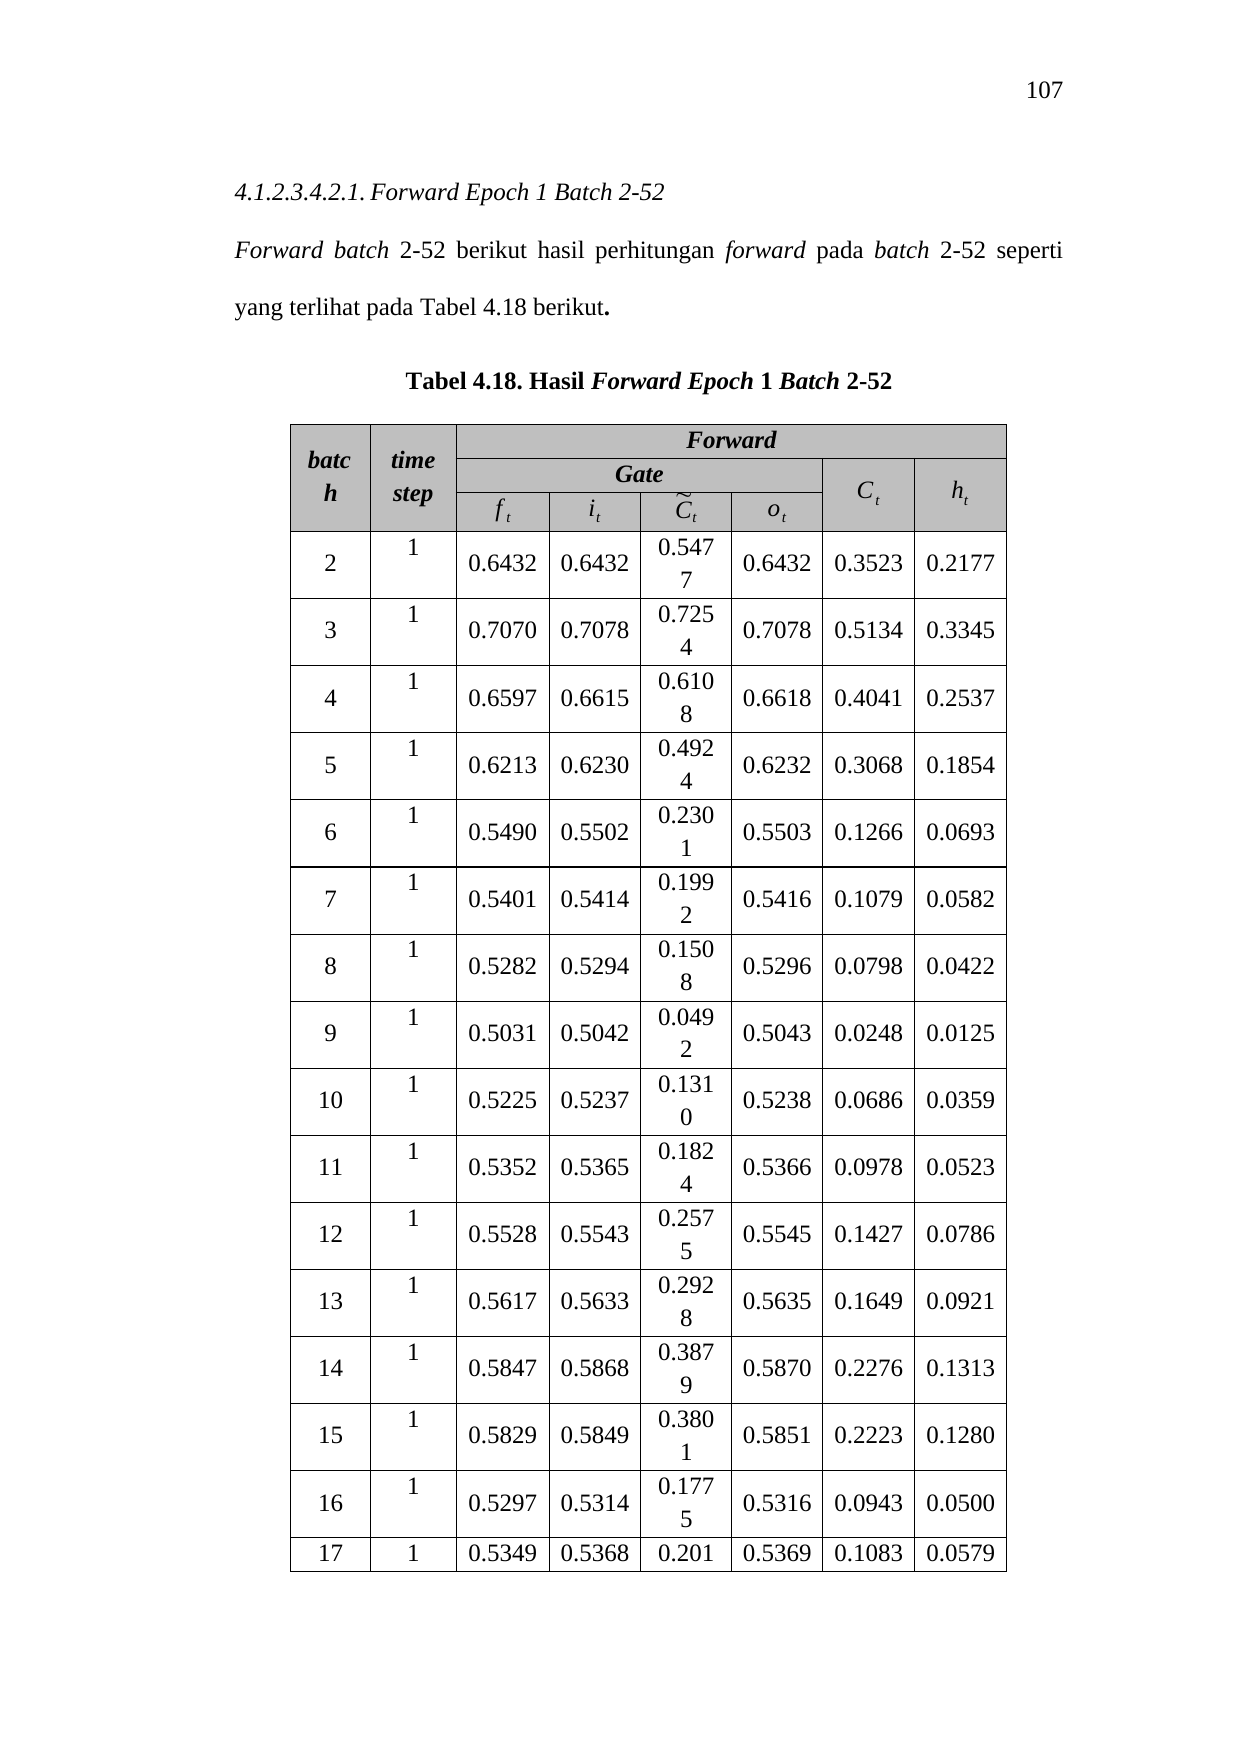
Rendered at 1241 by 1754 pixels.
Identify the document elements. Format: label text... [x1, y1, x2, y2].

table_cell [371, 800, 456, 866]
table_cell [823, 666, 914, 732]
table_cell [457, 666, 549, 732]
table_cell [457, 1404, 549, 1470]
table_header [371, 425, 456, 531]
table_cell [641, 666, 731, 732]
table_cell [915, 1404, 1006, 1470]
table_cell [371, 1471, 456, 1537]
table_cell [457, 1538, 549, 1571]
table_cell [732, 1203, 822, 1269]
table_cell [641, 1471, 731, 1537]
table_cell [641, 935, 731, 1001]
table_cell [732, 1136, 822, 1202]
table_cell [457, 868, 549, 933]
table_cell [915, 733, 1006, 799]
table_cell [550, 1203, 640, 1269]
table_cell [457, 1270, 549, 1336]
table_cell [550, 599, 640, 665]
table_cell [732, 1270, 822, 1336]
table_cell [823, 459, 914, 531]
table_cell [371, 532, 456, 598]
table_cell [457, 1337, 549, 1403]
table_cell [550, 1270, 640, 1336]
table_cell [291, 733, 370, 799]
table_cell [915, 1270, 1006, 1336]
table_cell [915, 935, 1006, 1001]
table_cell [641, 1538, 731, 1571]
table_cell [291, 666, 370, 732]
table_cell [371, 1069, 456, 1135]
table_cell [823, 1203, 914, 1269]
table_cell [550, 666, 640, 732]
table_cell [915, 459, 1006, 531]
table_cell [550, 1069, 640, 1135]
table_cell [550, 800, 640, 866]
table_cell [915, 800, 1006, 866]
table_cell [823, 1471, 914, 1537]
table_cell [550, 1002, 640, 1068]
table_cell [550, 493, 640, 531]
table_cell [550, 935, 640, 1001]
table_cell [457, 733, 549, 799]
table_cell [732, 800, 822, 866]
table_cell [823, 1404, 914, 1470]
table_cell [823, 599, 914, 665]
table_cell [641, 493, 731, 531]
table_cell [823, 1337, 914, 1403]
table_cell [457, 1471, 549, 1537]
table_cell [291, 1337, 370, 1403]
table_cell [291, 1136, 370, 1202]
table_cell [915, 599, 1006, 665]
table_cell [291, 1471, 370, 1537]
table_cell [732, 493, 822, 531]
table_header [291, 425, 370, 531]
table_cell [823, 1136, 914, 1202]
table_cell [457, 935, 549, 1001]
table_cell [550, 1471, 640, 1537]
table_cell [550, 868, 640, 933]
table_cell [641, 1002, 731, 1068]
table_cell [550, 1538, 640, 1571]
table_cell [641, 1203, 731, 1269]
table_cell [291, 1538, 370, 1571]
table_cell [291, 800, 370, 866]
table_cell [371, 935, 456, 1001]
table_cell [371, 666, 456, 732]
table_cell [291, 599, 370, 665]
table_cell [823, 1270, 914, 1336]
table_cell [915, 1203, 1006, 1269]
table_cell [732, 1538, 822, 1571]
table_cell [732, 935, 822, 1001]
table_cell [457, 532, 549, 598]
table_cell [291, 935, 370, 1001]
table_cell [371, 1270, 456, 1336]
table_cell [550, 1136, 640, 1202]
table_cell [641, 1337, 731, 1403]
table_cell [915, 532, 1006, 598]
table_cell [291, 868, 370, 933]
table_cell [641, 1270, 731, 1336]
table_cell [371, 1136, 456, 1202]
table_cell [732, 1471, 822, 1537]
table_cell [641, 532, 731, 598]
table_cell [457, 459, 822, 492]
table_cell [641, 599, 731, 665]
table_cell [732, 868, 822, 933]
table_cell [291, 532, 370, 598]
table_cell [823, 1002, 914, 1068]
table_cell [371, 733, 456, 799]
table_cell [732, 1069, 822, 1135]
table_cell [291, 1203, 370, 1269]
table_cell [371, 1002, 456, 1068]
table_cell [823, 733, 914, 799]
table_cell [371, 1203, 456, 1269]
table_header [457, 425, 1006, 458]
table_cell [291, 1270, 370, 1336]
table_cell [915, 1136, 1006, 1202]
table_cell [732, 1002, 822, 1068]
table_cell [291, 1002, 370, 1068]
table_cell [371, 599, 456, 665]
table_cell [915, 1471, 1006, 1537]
subtitle Forward Epoch 1 Batch 2-52 [234, 177, 1063, 206]
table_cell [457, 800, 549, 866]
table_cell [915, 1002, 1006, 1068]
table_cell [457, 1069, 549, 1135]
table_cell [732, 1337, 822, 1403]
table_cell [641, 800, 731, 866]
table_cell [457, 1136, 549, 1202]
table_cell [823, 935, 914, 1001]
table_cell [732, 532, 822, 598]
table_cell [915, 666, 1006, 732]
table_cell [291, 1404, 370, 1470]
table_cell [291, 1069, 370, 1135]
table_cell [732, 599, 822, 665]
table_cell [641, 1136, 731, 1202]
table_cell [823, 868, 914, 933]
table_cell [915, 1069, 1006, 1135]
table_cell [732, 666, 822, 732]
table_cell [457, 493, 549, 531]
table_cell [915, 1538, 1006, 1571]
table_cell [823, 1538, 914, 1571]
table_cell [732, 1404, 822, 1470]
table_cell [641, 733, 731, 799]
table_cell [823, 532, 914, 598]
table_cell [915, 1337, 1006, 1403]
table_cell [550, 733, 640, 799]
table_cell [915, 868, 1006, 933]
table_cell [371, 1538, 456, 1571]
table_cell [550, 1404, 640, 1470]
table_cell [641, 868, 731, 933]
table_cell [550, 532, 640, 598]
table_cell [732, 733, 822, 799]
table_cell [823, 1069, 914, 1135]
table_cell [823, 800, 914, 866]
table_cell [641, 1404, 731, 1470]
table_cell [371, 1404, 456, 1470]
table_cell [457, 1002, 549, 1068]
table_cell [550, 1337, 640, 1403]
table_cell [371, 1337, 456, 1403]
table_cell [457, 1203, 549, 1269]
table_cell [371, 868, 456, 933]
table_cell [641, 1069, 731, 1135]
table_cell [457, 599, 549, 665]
